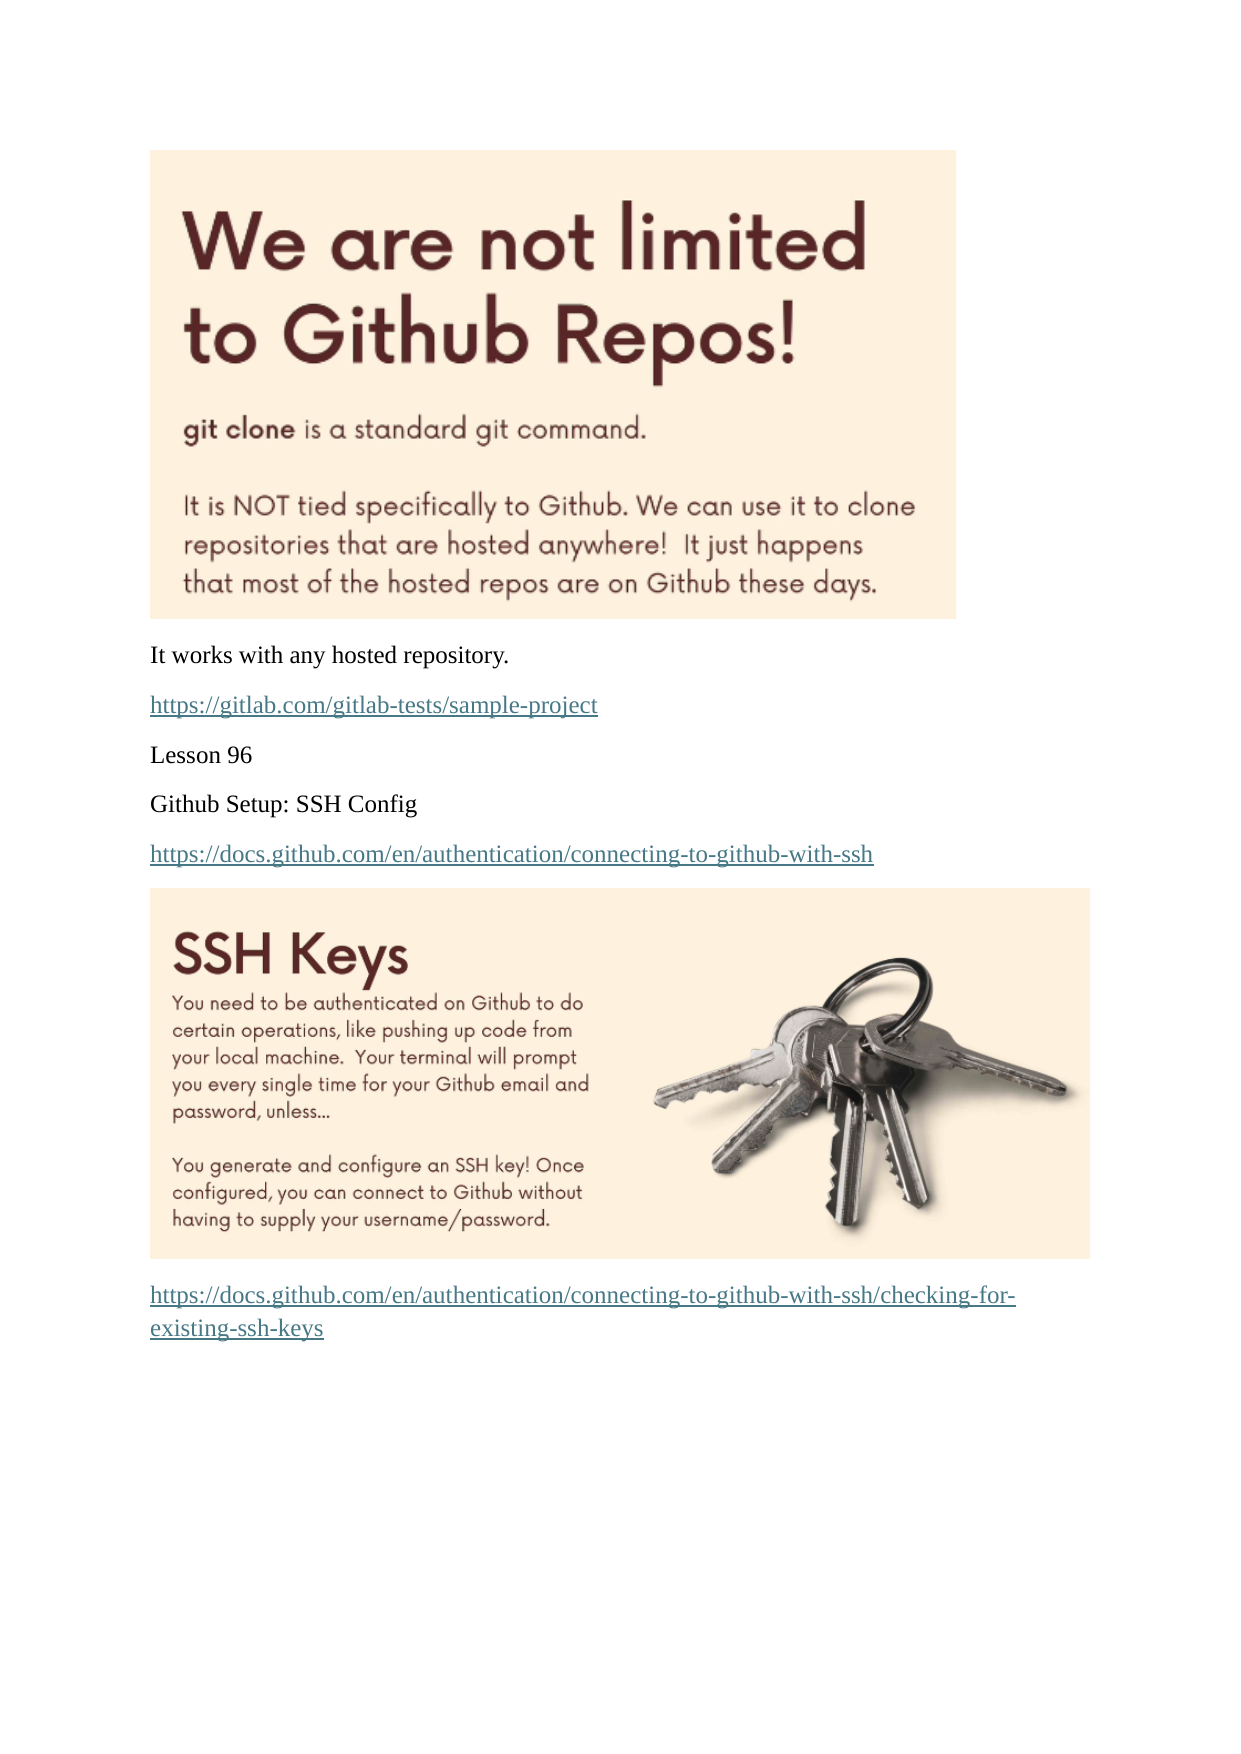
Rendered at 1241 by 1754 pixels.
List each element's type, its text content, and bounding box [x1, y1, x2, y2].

text It works with any hosted repository. [150, 641, 1090, 669]
picture [150, 150, 957, 619]
text Github Setup: SSH Config [150, 789, 1090, 818]
picture [150, 888, 1091, 1259]
text https://docs.github.com/en/authentication/connecting-to-github-with-ssh/checking-for-existing-ssh-keys [150, 1280, 1090, 1342]
text Lesson 96 [150, 740, 1090, 769]
text https://gitlab.com/gitlab-tests/sample-project [150, 690, 1090, 719]
text https://docs.github.com/en/authentication/connecting-to-github-with-ssh [150, 839, 1090, 868]
